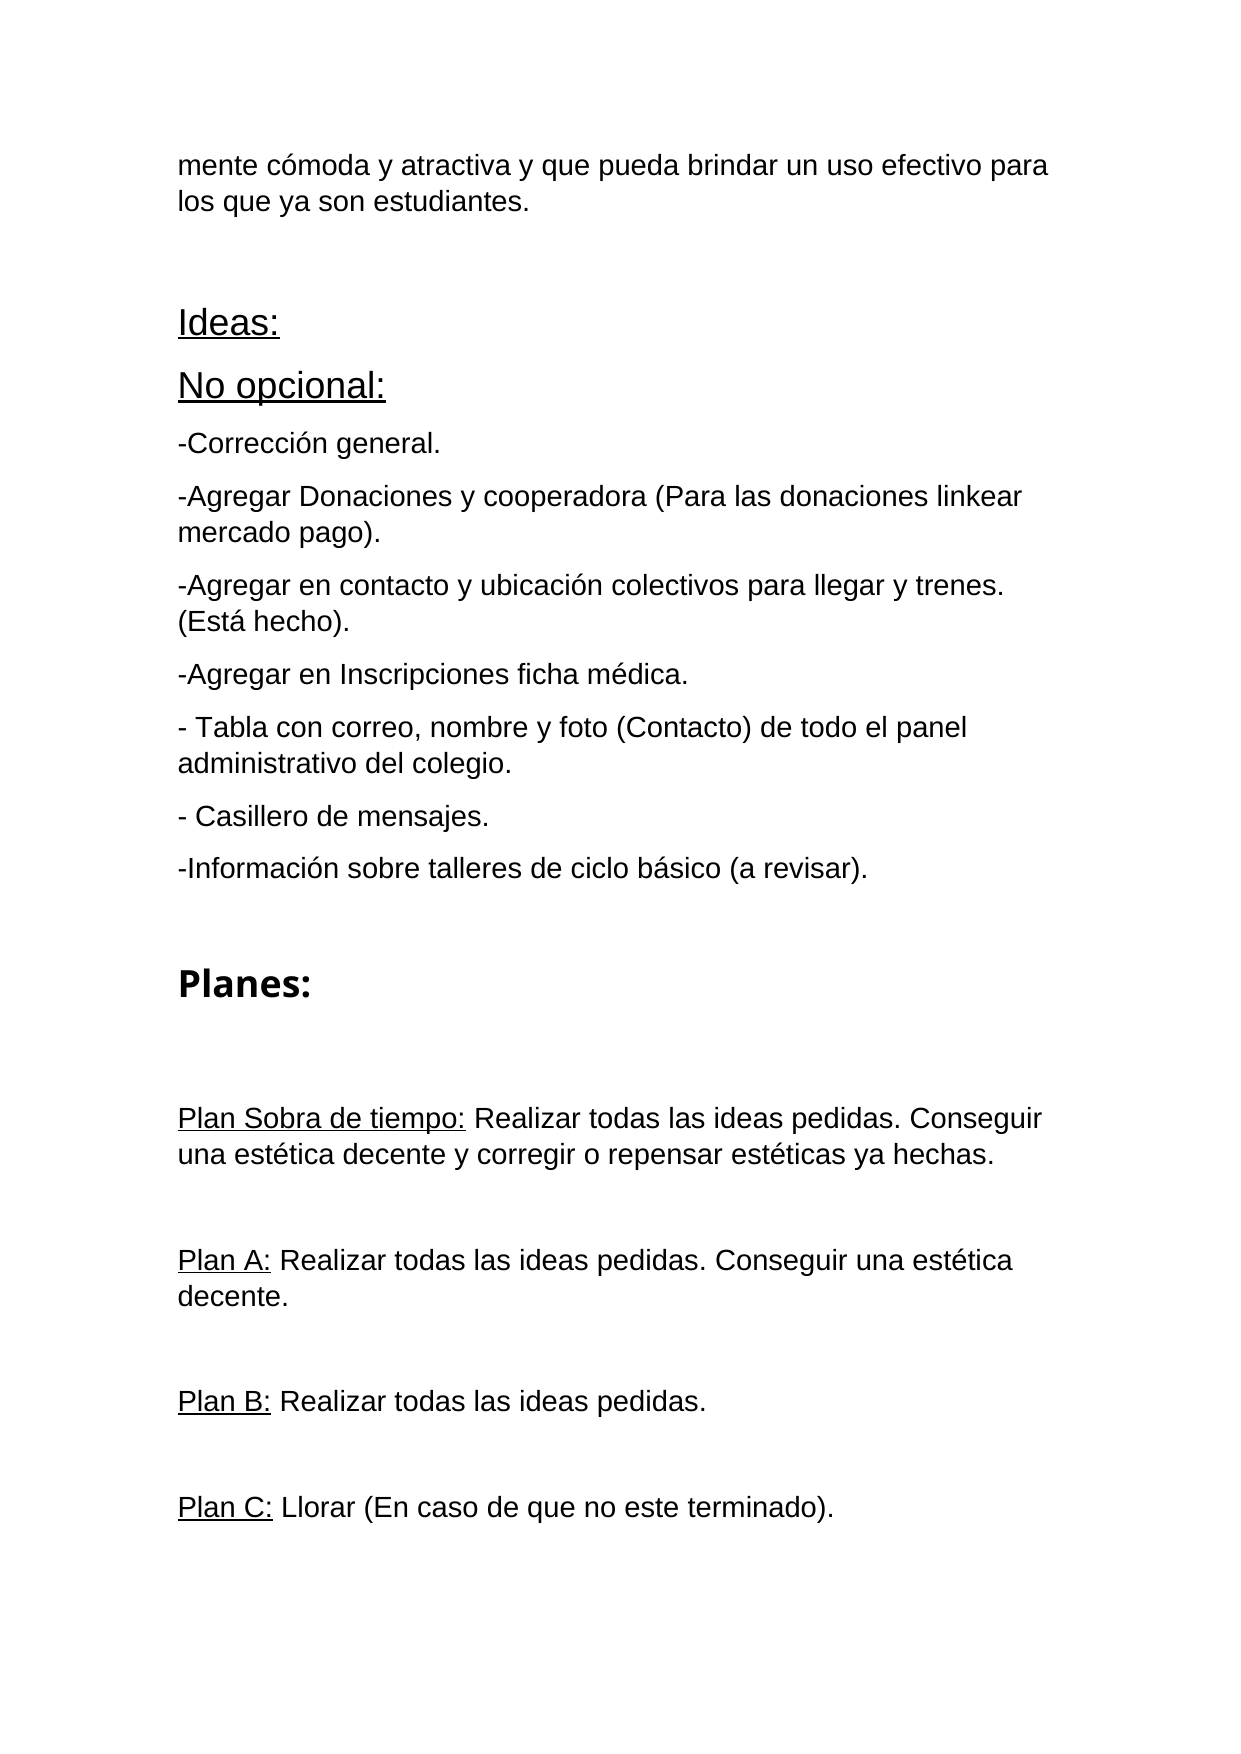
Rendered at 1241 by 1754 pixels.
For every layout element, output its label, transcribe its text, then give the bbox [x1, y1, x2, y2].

text -Agregar en Inscripciones ficha médica. [177, 657, 1063, 691]
text -Información sobre talleres de ciclo básico (a revisar). [177, 852, 1063, 885]
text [177, 148, 1063, 217]
text No opcional: [177, 363, 1063, 406]
text -Agregar en contacto y ubicación colectivos para llegar y trenes. (Está hecho). [177, 568, 1063, 638]
text - Casillero de mensajes. [177, 799, 1063, 832]
text Planes: [177, 957, 1063, 1008]
text Plan Sobra de tiempo: Realizar todas las ideas pedidas. Conseguir una estética decente y corregir o repensar estéticas ya hechas. [177, 1101, 1063, 1170]
text Plan A: Realizar todas las ideas pedidas. Conseguir una estética decente. [177, 1242, 1063, 1312]
text - Tabla con correo, nombre y foto (Contacto) de todo el panel administrativo del colegio. [177, 710, 1063, 779]
text -Corrección general. [177, 426, 1063, 460]
text Ideas: [177, 300, 1063, 343]
text Plan B: Realizar todas las ideas pedidas. [177, 1384, 1063, 1418]
text -Agregar Donaciones y cooperadora (Para las donaciones linkear mercado pago). [177, 479, 1063, 549]
text Plan C: Llorar (En caso de que no este terminado). [177, 1490, 1063, 1523]
